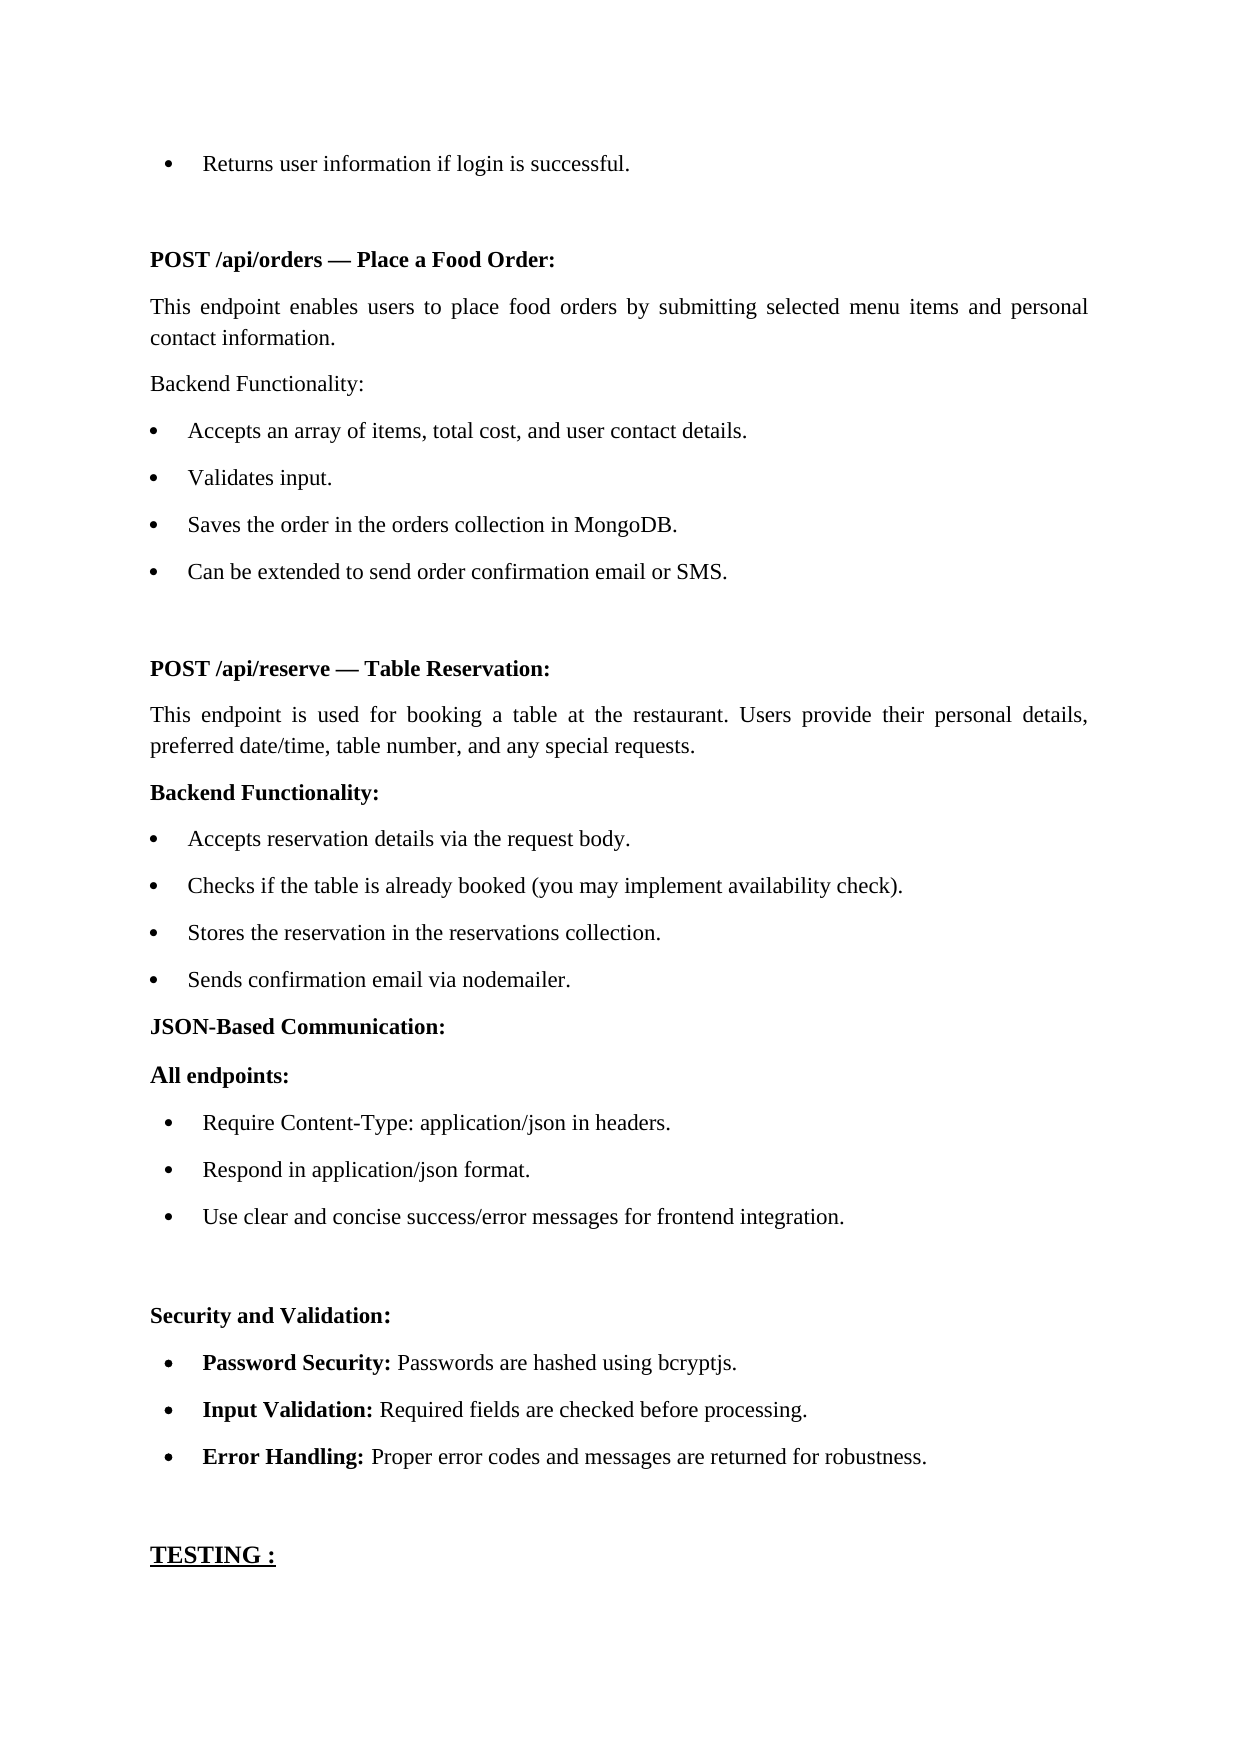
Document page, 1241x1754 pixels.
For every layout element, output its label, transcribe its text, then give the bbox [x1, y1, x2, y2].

list Stores the reservation in the reservations collection. [150, 919, 1090, 946]
list Require Content-Type: application/json in headers. [165, 1109, 1090, 1136]
list Validates input. [150, 464, 1090, 491]
text POST /api/orders — Place a Food Order: [150, 247, 1090, 273]
text Security and Validation: [150, 1300, 1090, 1328]
list Input Validation: Required fields are checked before processing. [165, 1396, 1090, 1423]
list Error Handling: Proper error codes and messages are returned for robustness. [165, 1443, 1090, 1469]
text POST /api/reserve — Table Reservation: [150, 654, 1090, 681]
list Use clear and concise success/error messages for frontend integration. [165, 1203, 1090, 1229]
text This endpoint enables users to place food orders by submitting selected menu items and personal contact information. [150, 293, 1090, 350]
list Checks if the table is already booked (you may implement availability check). [150, 872, 1090, 899]
list Accepts an array of items, total cost, and user contact details. [150, 417, 1090, 444]
text TESTING : [150, 1540, 1090, 1569]
text JSON-Based Communication: [150, 1013, 1090, 1039]
list Sends confirmation email via nodemailer. [150, 966, 1090, 992]
list Returns user information if login is successful. [165, 150, 1090, 176]
list Respond in application/json format. [165, 1156, 1090, 1183]
text This endpoint is used for booking a table at the restaurant. Users provide their personal details, preferred date/time, table number, and any special requests. [150, 701, 1090, 758]
list Accepts reservation details via the request body. [150, 825, 1090, 852]
text Backend Functionality: [150, 371, 1090, 397]
list Can be extended to send order confirmation email or SMS. [150, 558, 1090, 584]
text All endpoints: [150, 1060, 1090, 1088]
list Saves the order in the orders collection in MongoDB. [150, 511, 1090, 537]
list Password Security: Passwords are hashed using bcryptjs. [165, 1349, 1090, 1376]
text Backend Functionality: [150, 778, 1090, 805]
